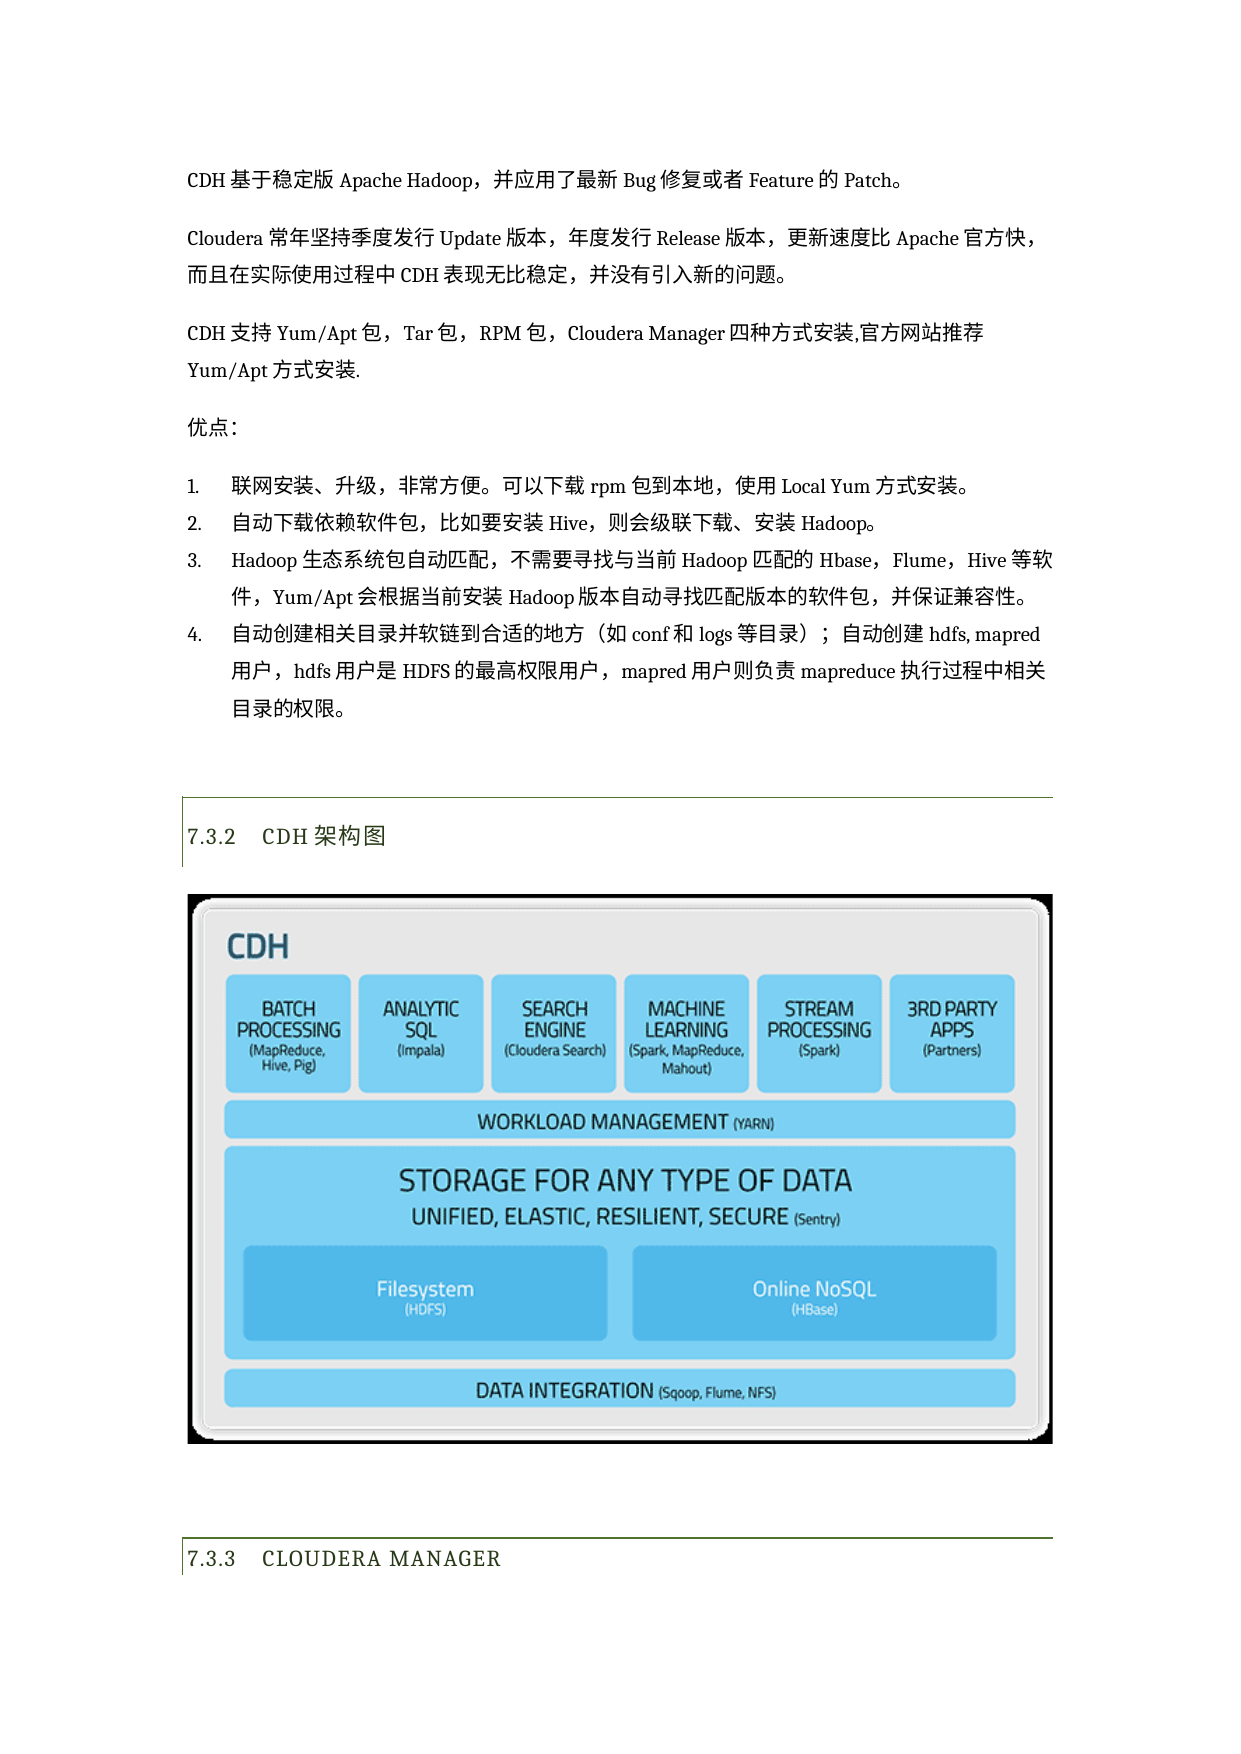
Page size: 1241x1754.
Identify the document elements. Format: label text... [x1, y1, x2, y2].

text 优点： [187, 410, 1053, 442]
subtitle CDH架构图 [183, 798, 1053, 867]
text Cloudera 常年坚持季度发行 Update 版本，年度发行 Release 版本，更新速度比 Apache 官方快，而且在实际使用过程中 CDH表现无比稳定，并没有引入新的问题。 [187, 220, 1053, 289]
list 自动下载依赖软件包，比如要安装 Hive，则会级联下载、安装 Hadoop。 [187, 505, 1053, 537]
text CDH 支持 Yum/Apt 包，Tar 包，RPM 包，Cloudera Manager 四种方式安装,官方网站推荐 Yum/Apt 方式安装. [187, 315, 1053, 385]
list Hadoop 生态系统包自动匹配，不需要寻找与当前 Hadoop 匹配的 Hbase，Flume，Hive 等软件，Yum/Apt 会根据当前安装 Hadoop 版本自动寻找匹配版本的软件包，并保证兼容性。 [187, 542, 1053, 612]
text CDH 基于稳定版 Apache Hadoop，并应用了最新 Bug 修复或者 Feature 的 Patch。 [187, 162, 1053, 194]
list 自动创建相关目录并软链到合适的地方（如 conf 和 logs 等目录）；自动创建 hdfs, mapred 用户，hdfs用户是 HDFS 的最高权限用户，mapred 用户则负责 mapreduce 执行过程中相关目录的权限。 [187, 616, 1053, 760]
subtitle Cloudera Manager [183, 1539, 1053, 1575]
list 联网安装、升级，非常方便。可以下载 rpm 包到本地，使用 Local Yum 方式安装。 [187, 468, 1053, 500]
